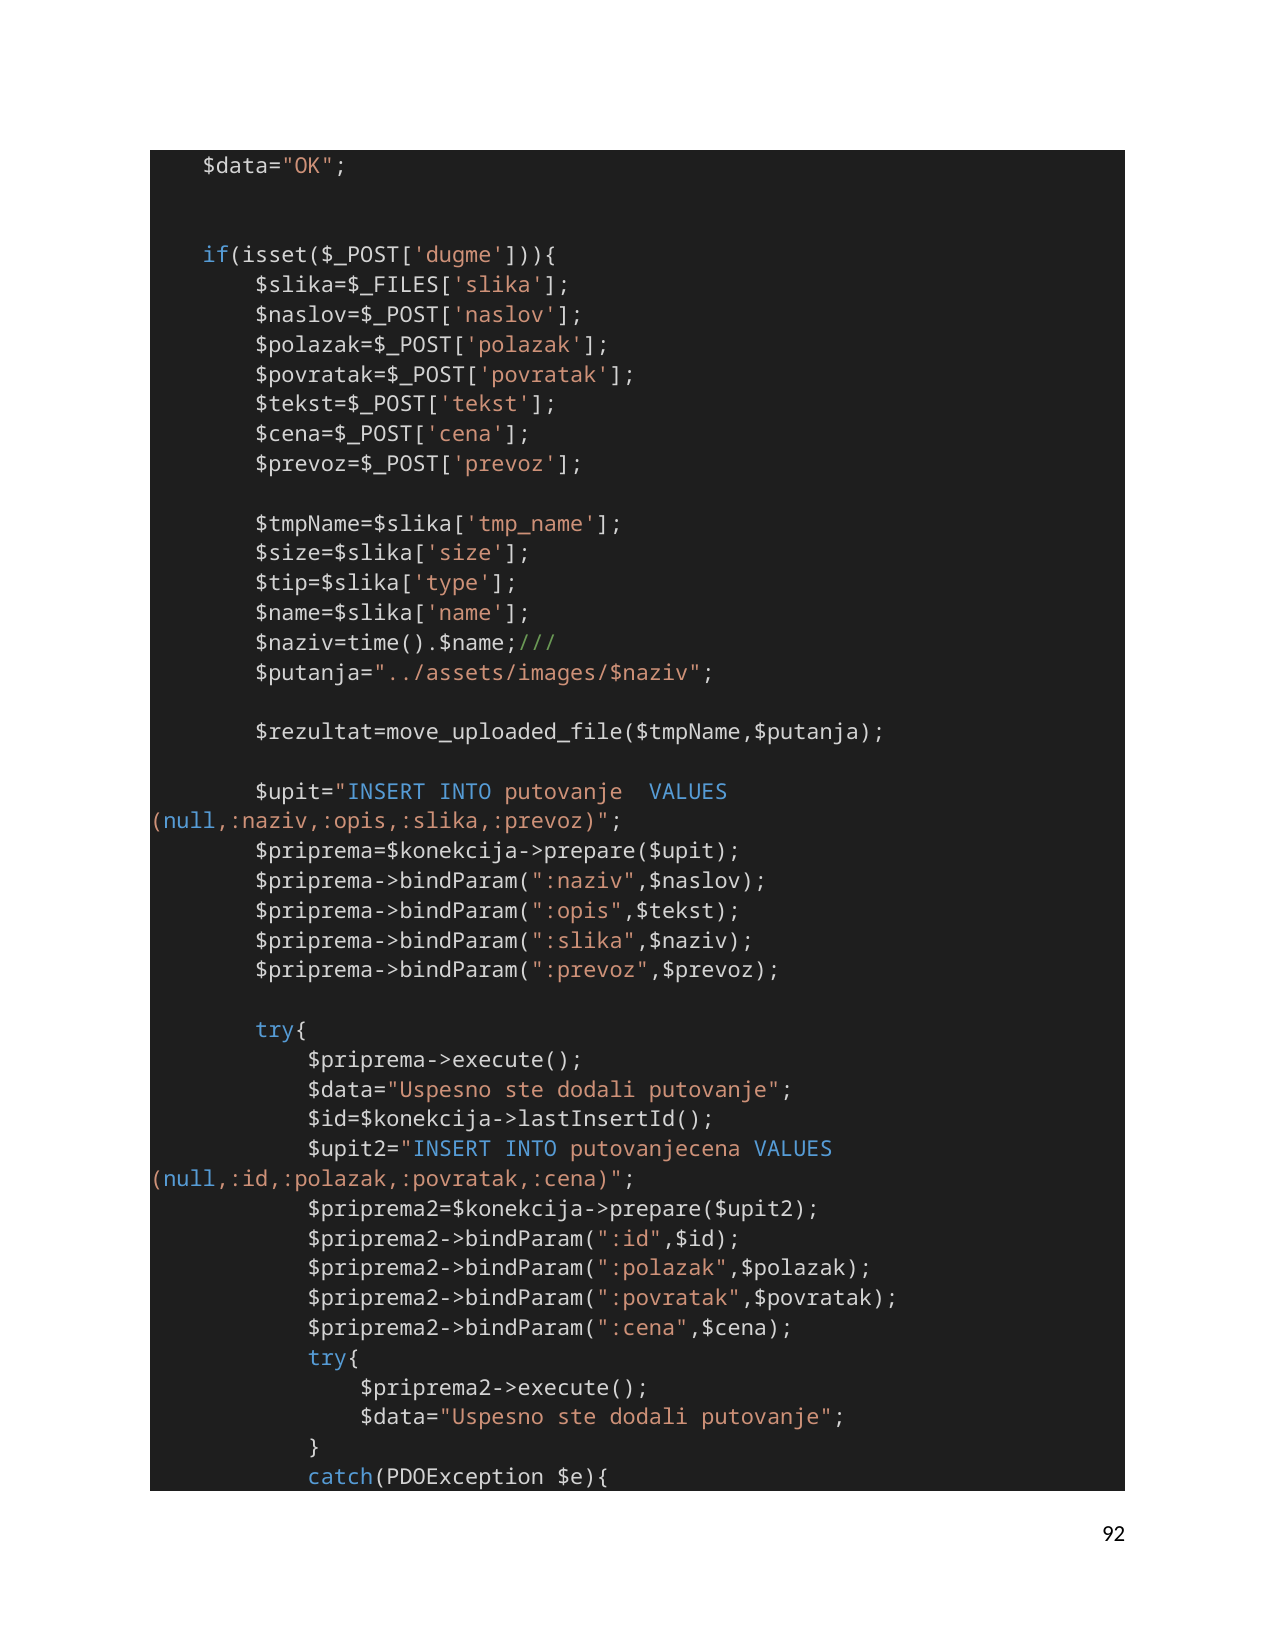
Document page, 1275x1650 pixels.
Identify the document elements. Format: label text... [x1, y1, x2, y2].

text try{ [150, 1342, 1125, 1371]
text if(isset($_POST['dugme'])){ [150, 239, 1125, 269]
text } [150, 1431, 1125, 1461]
text $id=$konekcija->lastInsertId(); [150, 1103, 1125, 1133]
text $priprema->bindParam(":slika",$naziv); [150, 924, 1125, 954]
text catch(PDOException $e){ [150, 1461, 1125, 1491]
text $putanja="../assets/images/$naziv"; [150, 656, 1125, 686]
text $name=$slika['name']; [150, 597, 1125, 627]
text $tmpName=$slika['tmp_name']; [150, 507, 1125, 537]
text $tekst=$_POST['tekst']; [150, 388, 1125, 418]
text $polazak=$_POST['polazak']; [150, 329, 1125, 358]
text $prevoz=$_POST['prevoz']; [150, 448, 1125, 478]
text $upit2="INSERT INTO putovanjecena VALUES (null,:id,:polazak,:povratak,:cena)"; [150, 1133, 1125, 1193]
text $priprema->bindParam(":naziv",$naslov); [150, 865, 1125, 895]
text $upit="INSERT INTO putovanje VALUES (null,:naziv,:opis,:slika,:prevoz)"; [150, 776, 1125, 835]
text $priprema2->execute(); [150, 1371, 1125, 1401]
text $naslov=$_POST['naslov']; [150, 299, 1125, 329]
text $priprema2->bindParam(":id",$id); [150, 1222, 1125, 1252]
text $priprema2->bindParam(":polazak",$polazak); [150, 1252, 1125, 1282]
text $data="Uspesno ste dodali putovanje"; [150, 1073, 1125, 1103]
text $data="Uspesno ste dodali putovanje"; [150, 1401, 1125, 1431]
text $slika=$_FILES['slika']; [150, 269, 1125, 299]
text $cena=$_POST['cena']; [150, 418, 1125, 448]
text try{ [150, 1014, 1125, 1044]
text $priprema->bindParam(":opis",$tekst); [150, 895, 1125, 924]
text $priprema2->bindParam(":povratak",$povratak); [150, 1282, 1125, 1312]
text $priprema->execute(); [150, 1044, 1125, 1073]
text $priprema->bindParam(":prevoz",$prevoz); [150, 954, 1125, 984]
text $priprema2=$konekcija->prepare($upit2); [150, 1193, 1125, 1222]
text $priprema=$konekcija->prepare($upit); [150, 835, 1125, 865]
text $naziv=time().$name;/// [150, 627, 1125, 656]
text $data="OK"; [150, 150, 1125, 180]
text $priprema2->bindParam(":cena",$cena); [150, 1312, 1125, 1342]
text $size=$slika['size']; [150, 537, 1125, 567]
text $povratak=$_POST['povratak']; [150, 358, 1125, 388]
text $tip=$slika['type']; [150, 567, 1125, 597]
text $rezultat=move_uploaded_file($tmpName,$putanja); [150, 716, 1125, 746]
